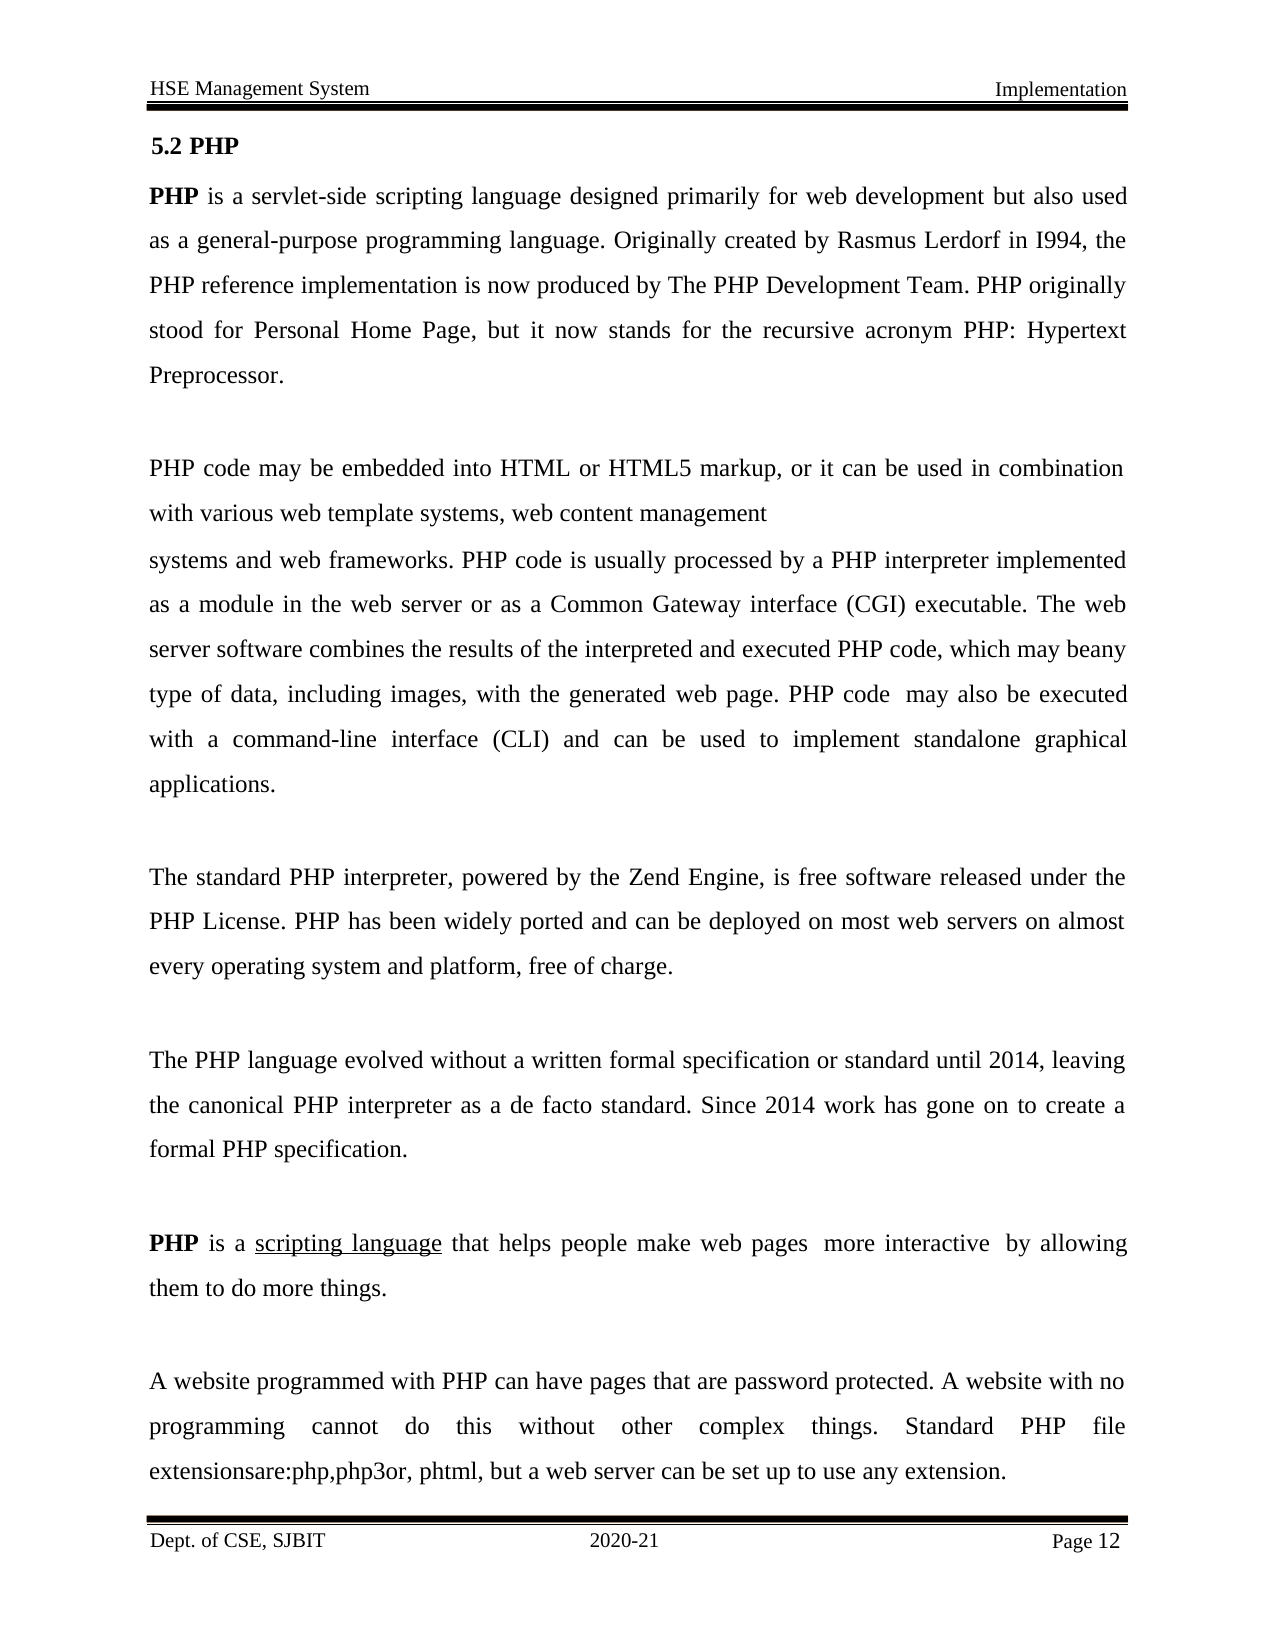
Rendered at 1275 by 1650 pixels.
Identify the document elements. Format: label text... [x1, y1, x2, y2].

subtitle PHP [151, 131, 1200, 160]
text PHP is a scripting language that helps people make web pages more interactive by allowing them to do more things. [149, 1228, 1128, 1302]
text A website programmed with PHP can have pages that are password protected. A website with no programming cannot do this without other complex things. Standard PHP file extensionsare:php,php3or, phtml, but a web server can be set up to use any extension. [149, 1366, 1126, 1485]
text The PHP language evolved without a written formal specification or standard until 2014, leaving the canonical PHP interpreter as a de facto standard. Since 2014 work has gone on to create a formal PHP specification. [149, 1045, 1127, 1163]
text PHP code may be embedded into HTML or HTML5 markup, or it can be used in combination with various web template systems, web content management [149, 453, 1125, 527]
text The standard PHP interpreter, powered by the Zend Engine, is free software released under the PHP License. PHP has been widely ported and can be deployed on most web servers on almost every operating system and platform, free of charge. [149, 862, 1127, 980]
text PHP is a servlet-side scripting language designed primarily for web development but also used as a general-purpose programming language. Originally created by Rasmus Lerdorf in I994, the PHP reference implementation is now produced by The PHP Development Team. PHP originally stood for Personal Home Page, but it now stands for the recursive acronym PHP: Hypertext Preprocessor. [149, 181, 1128, 389]
text systems and web frameworks. PHP code is usually processed by a PHP interpreter implemented as a module in the web server or as a Common Gateway interface (CGI) executable. The web server software combines the results of the interpreted and executed PHP code, which may beany type of data, including images, with the generated web page. PHP code may also be executed with a command-line interface (CLI) and can be used to implement standalone graphical applications. [149, 545, 1128, 797]
